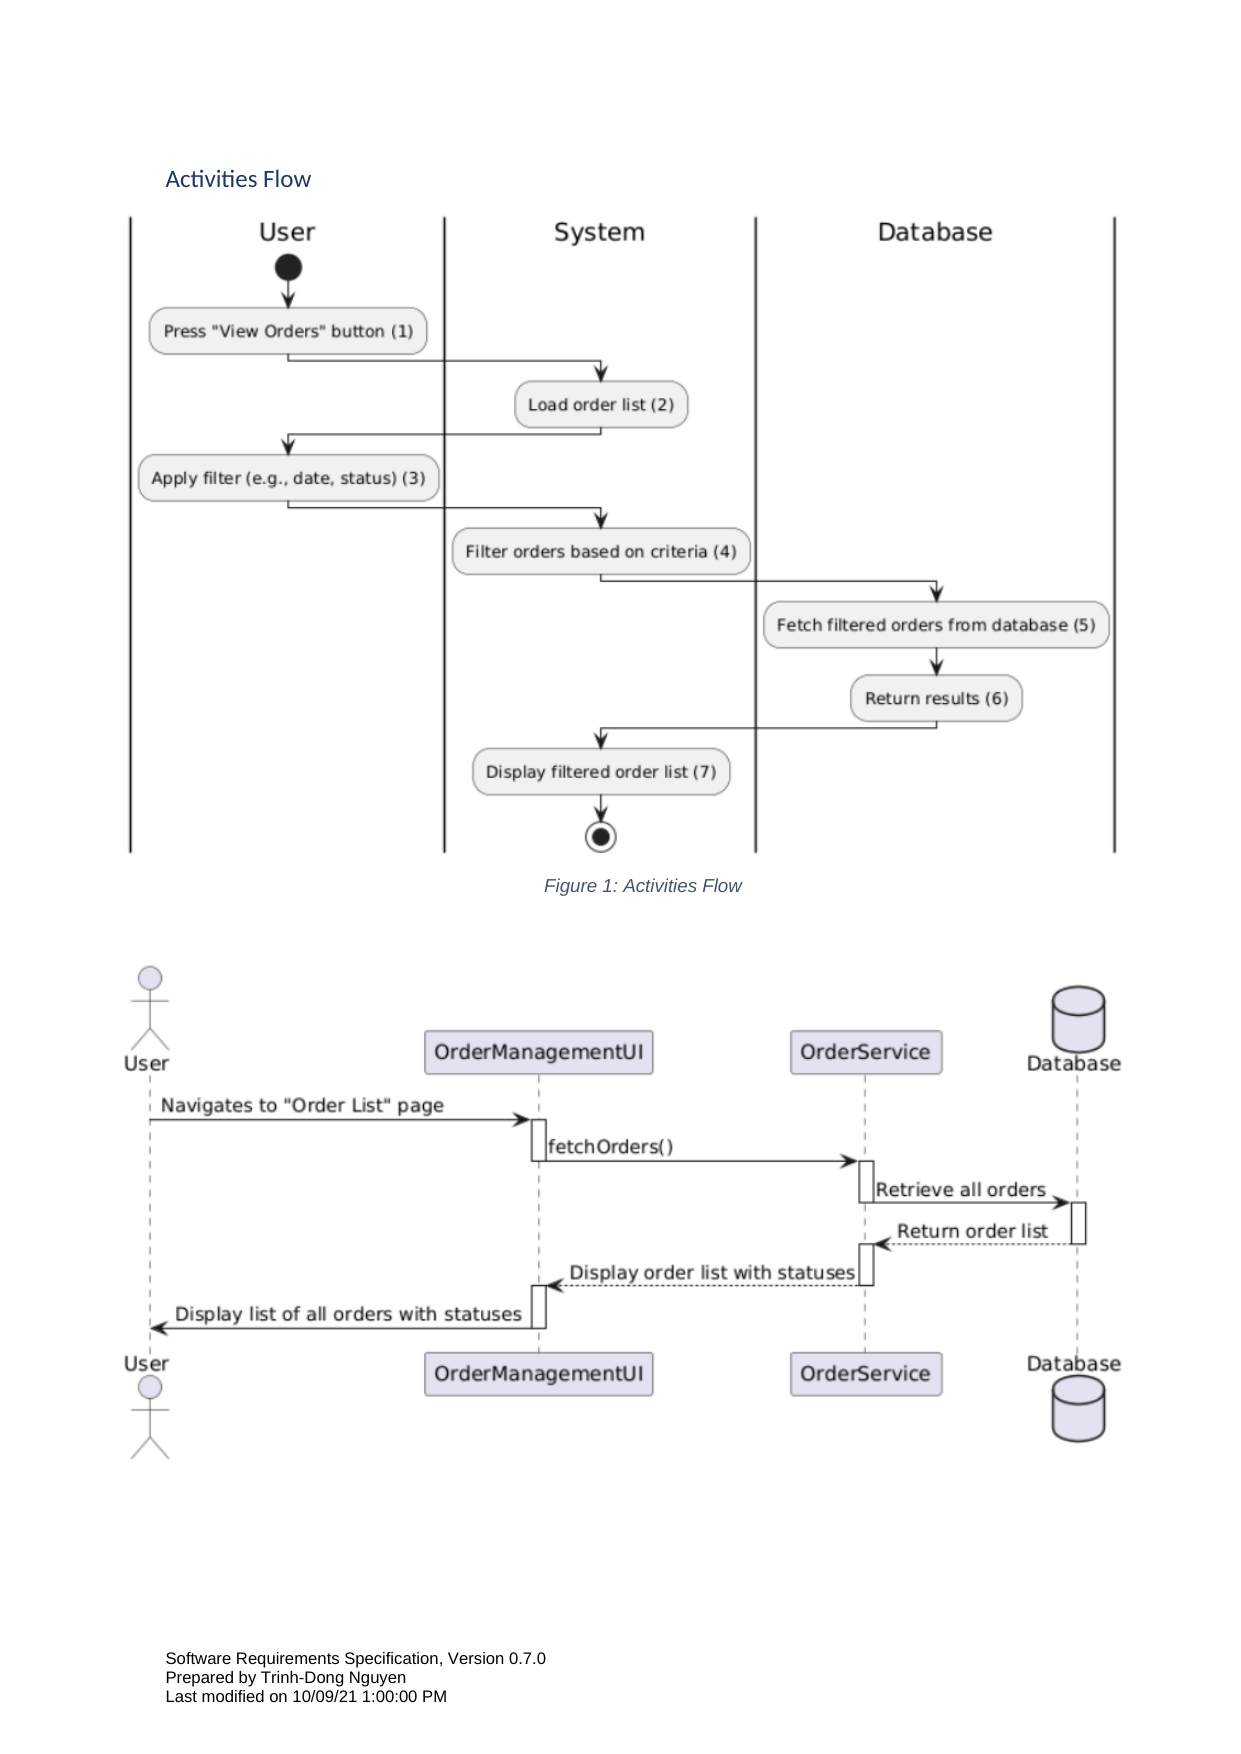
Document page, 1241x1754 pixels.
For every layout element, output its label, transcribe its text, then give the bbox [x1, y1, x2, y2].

picture [118, 206, 1123, 859]
subtitle Activities Flow [118, 163, 1122, 194]
text Figure 1: Activities Flow [118, 875, 1122, 897]
picture [118, 960, 1123, 1464]
